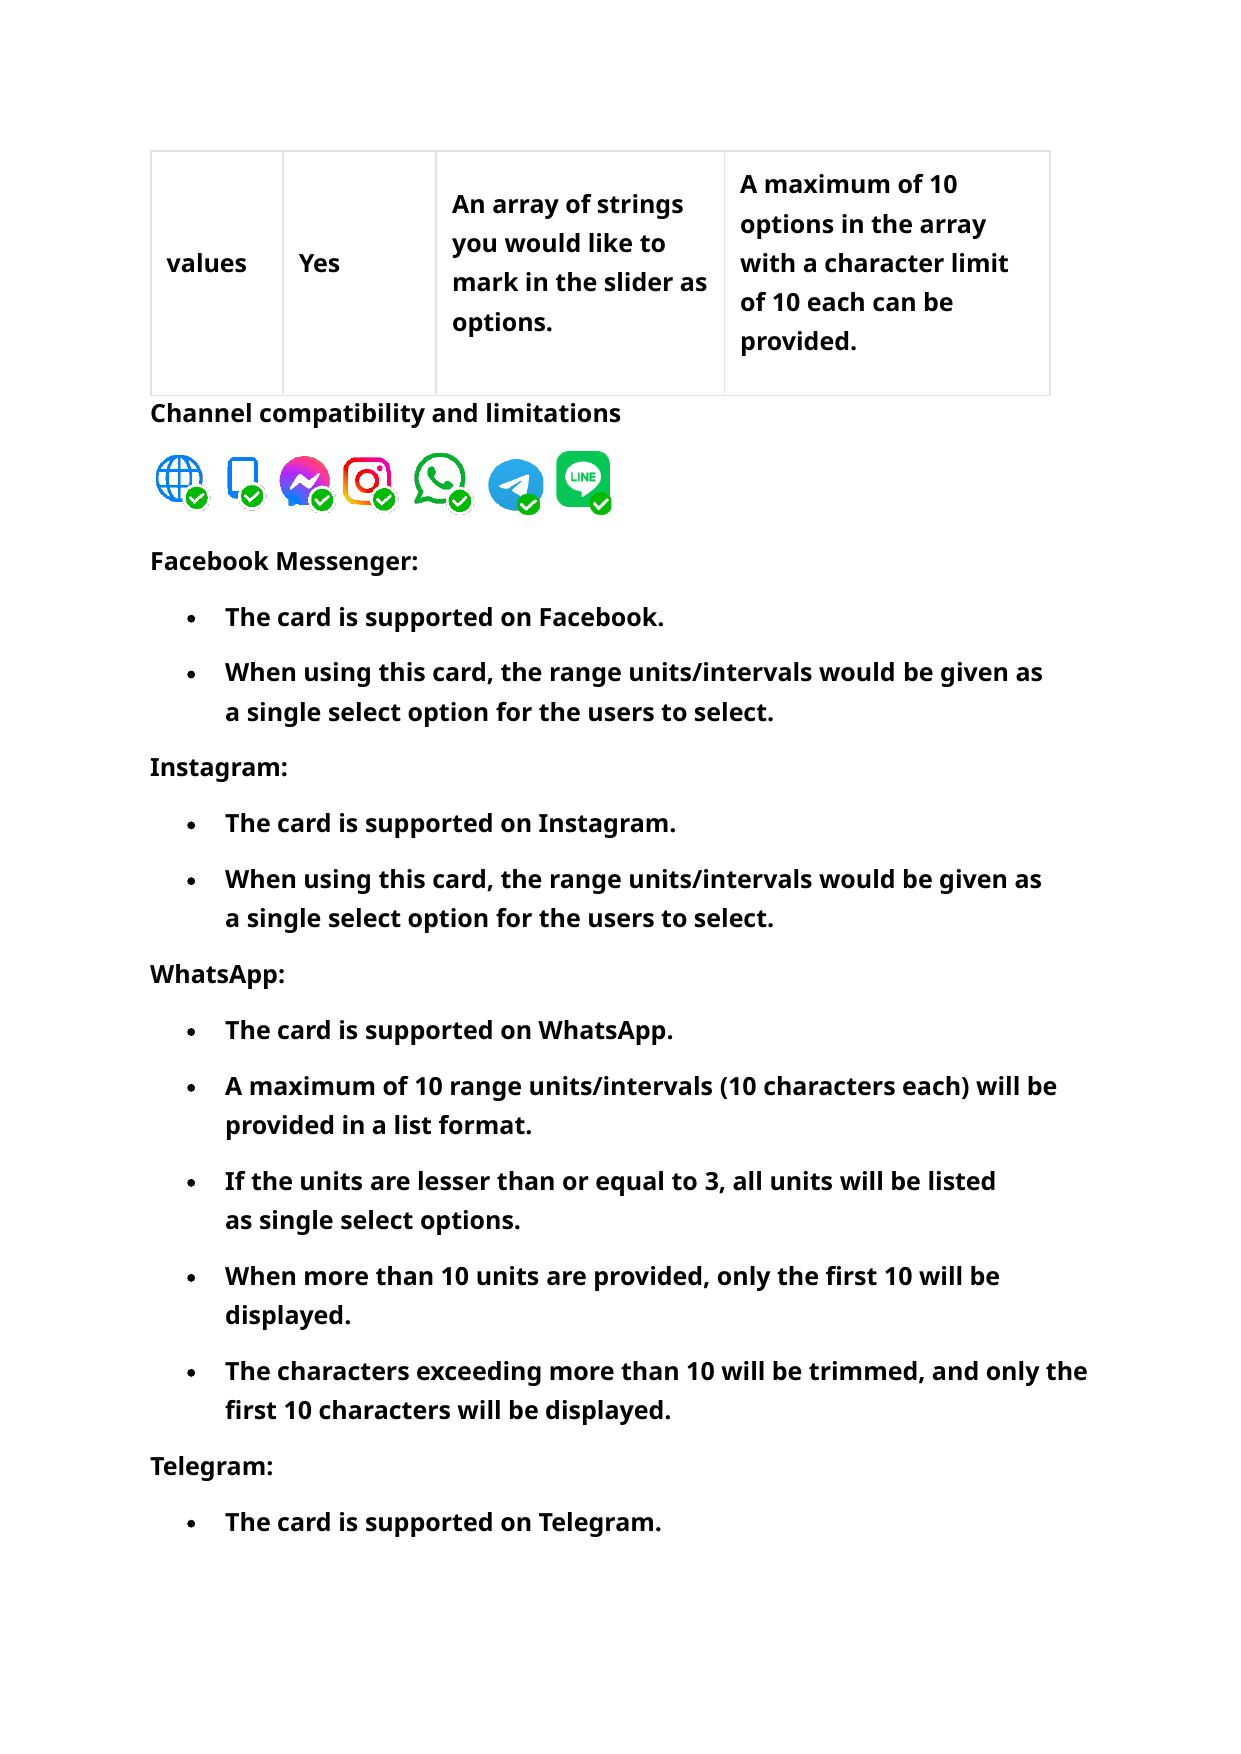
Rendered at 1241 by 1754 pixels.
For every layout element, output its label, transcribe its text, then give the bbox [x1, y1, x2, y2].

list The card is supported on Telegram. [187, 1504, 1090, 1538]
picture [488, 459, 544, 515]
list The card is supported on WhatsApp. [187, 1013, 1090, 1047]
text WhatsApp: [150, 957, 1090, 991]
list If the units are lesser than or equal to 3, all units will be listed as single select options. [187, 1163, 1090, 1237]
picture [412, 451, 476, 515]
text Instagram: [150, 750, 1090, 784]
picture [556, 451, 612, 515]
list When using this card, the range units/intervals would be given as a single select option for the users to select. [187, 655, 1090, 728]
list The characters exceeding more than 10 will be trimmed, and only the first 10 characters will be displayed. [187, 1353, 1090, 1427]
text Channel compatibility and limitations [150, 396, 1090, 430]
table_cell values [152, 152, 282, 394]
table_cell Yes [284, 152, 435, 394]
table_cell An array of strings you would like to mark in the slider as options. [437, 152, 724, 394]
text Facebook Messenger: [150, 543, 1090, 577]
table_cell A maximum of 10 options in the array with a character limit of 10 each can be provided. [725, 152, 1049, 394]
list The card is supported on Facebook. [187, 599, 1090, 633]
list When more than 10 units are provided, only the first 10 will be displayed. [187, 1258, 1090, 1332]
list The card is supported on Instagram. [187, 806, 1090, 840]
list When using this card, the range units/intervals would be given as a single select option for the users to select. [187, 862, 1090, 935]
text Telegram: [150, 1448, 1090, 1482]
picture [150, 451, 400, 515]
list A maximum of 10 range units/intervals (10 characters each) will be provided in a list format. [187, 1068, 1090, 1142]
